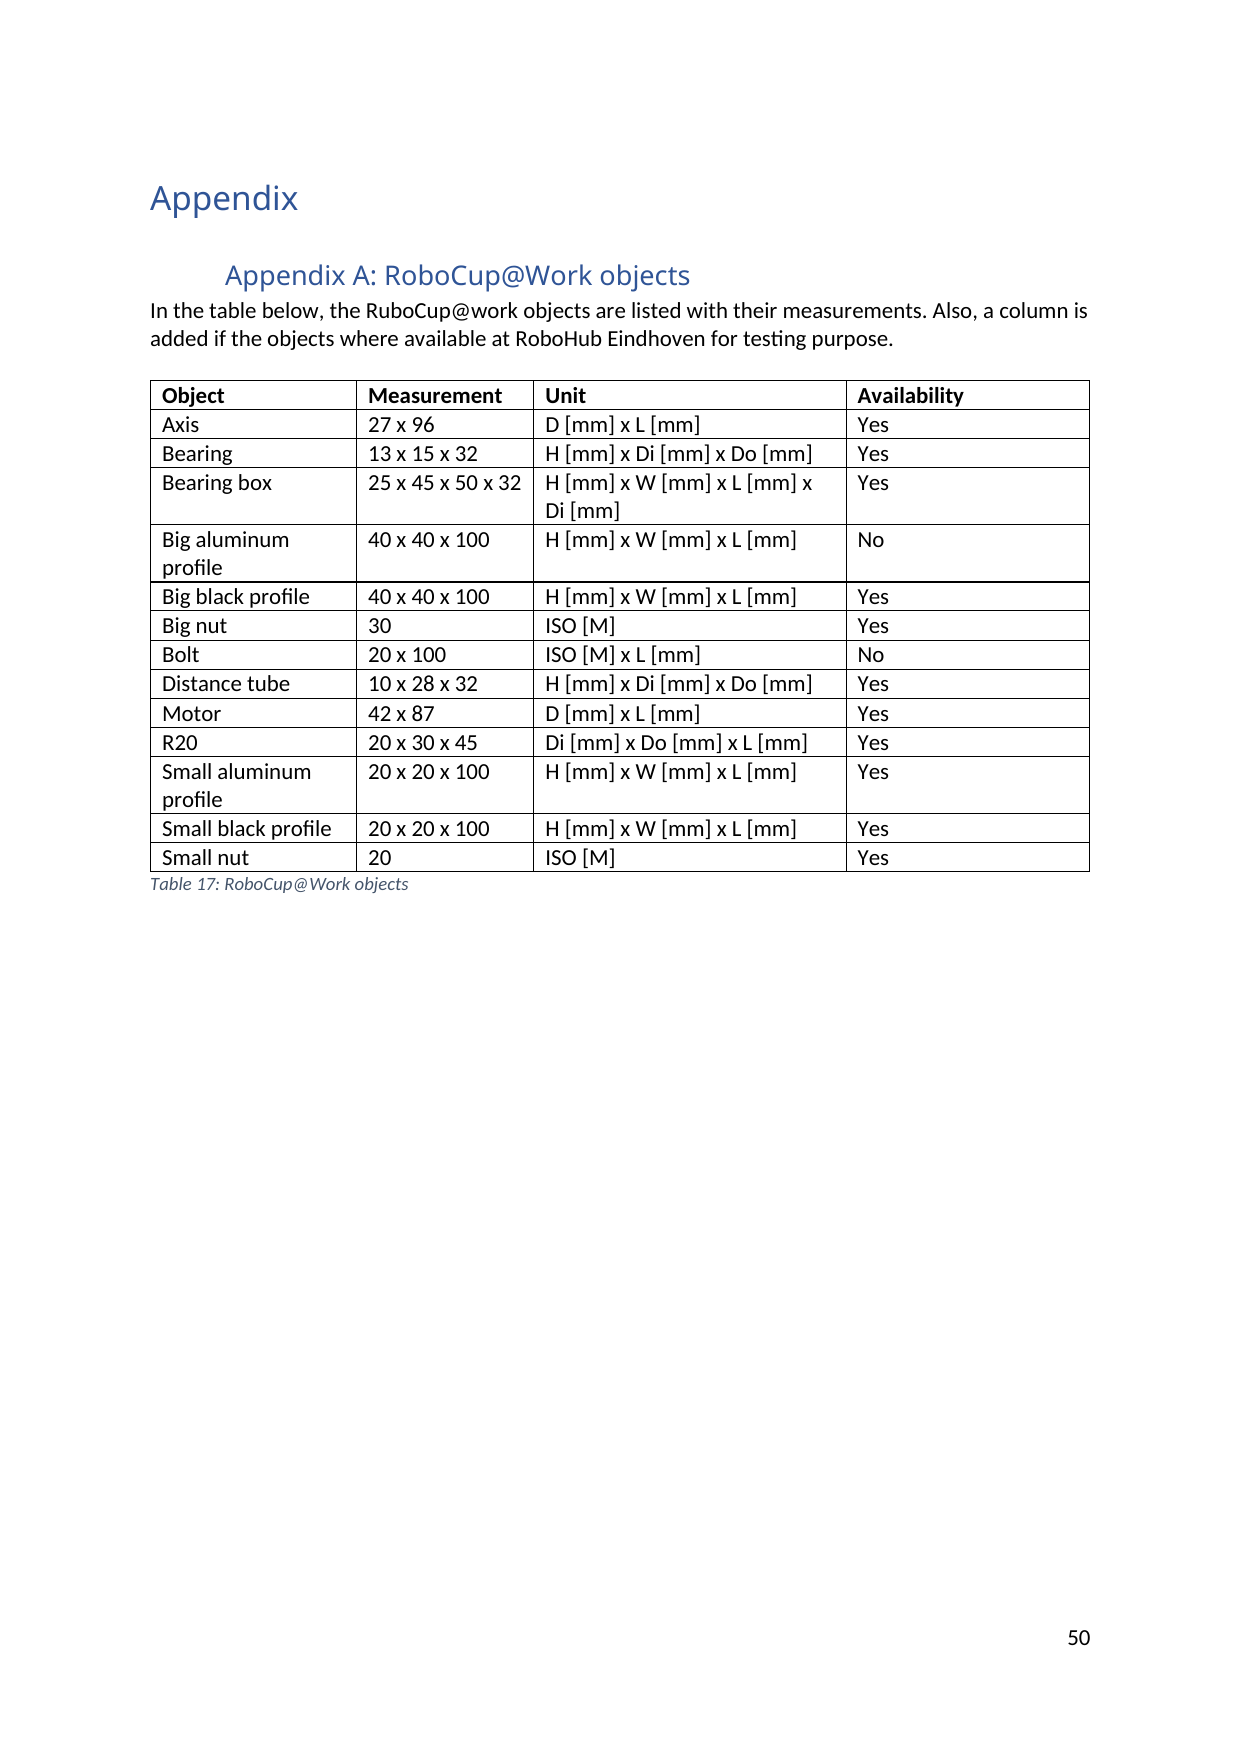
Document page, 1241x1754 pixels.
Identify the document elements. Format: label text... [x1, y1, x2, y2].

table_cell Bolt [151, 641, 356, 668]
table_cell Small nut [151, 843, 356, 871]
table_cell 20 x 20 x 100 [357, 757, 533, 813]
subtitle Appendix A: RoboCup@Work objects [150, 256, 1090, 293]
table_cell 13 x 15 x 32 [357, 439, 533, 467]
table_cell 20 x 100 [357, 641, 533, 668]
table_cell Yes [847, 728, 1089, 756]
table_cell H [mm] x W [mm] x L [mm] x Di [mm] [534, 468, 846, 524]
table_cell Yes [847, 670, 1089, 698]
table_cell D [mm] x L [mm] [534, 410, 846, 438]
table_cell No [847, 641, 1089, 668]
table_cell 20 [357, 843, 533, 871]
table_cell Yes [847, 410, 1089, 438]
table_cell No [847, 525, 1089, 581]
table_header Unit [534, 381, 846, 409]
table_cell R20 [151, 728, 356, 756]
table_cell Big nut [151, 611, 356, 639]
table_cell H [mm] x W [mm] x L [mm] [534, 525, 846, 581]
table_cell ISO [M] x L [mm] [534, 641, 846, 668]
table_cell Di [mm] x Do [mm] x L [mm] [534, 728, 846, 756]
table_cell 40 x 40 x 100 [357, 525, 533, 581]
text In the table below, the RuboCup@work objects are listed with their measurements. Also, a column is added if the objects where available at RoboHub Eindhoven for testing purpose. [150, 296, 1090, 352]
table_cell 40 x 40 x 100 [357, 583, 533, 610]
table_cell Yes [847, 611, 1089, 639]
table_cell Yes [847, 468, 1089, 524]
table_header Object [151, 381, 356, 409]
table_cell H [mm] x Di [mm] x Do [mm] [534, 439, 846, 467]
table_cell Motor [151, 699, 356, 727]
table_cell 30 [357, 611, 533, 639]
table_cell Yes [847, 814, 1089, 842]
subtitle Appendix [150, 175, 1090, 220]
table_cell 20 x 30 x 45 [357, 728, 533, 756]
table_cell Yes [847, 439, 1089, 467]
table_header Measurement [357, 381, 533, 409]
table_cell Yes [847, 699, 1089, 727]
table_cell D [mm] x L [mm] [534, 699, 846, 727]
table_cell H [mm] x W [mm] x L [mm] [534, 583, 846, 610]
table_cell 10 x 28 x 32 [357, 670, 533, 698]
table_cell Distance tube [151, 670, 356, 698]
table_cell 25 x 45 x 50 x 32 [357, 468, 533, 524]
table_cell Bearing [151, 439, 356, 467]
table_cell H [mm] x W [mm] x L [mm] [534, 814, 846, 842]
table_cell Small black profile [151, 814, 356, 842]
table_cell ISO [M] [534, 611, 846, 639]
table_cell Big aluminum profile [151, 525, 356, 581]
table_cell Yes [847, 843, 1089, 871]
table_cell Axis [151, 410, 356, 438]
table_cell 42 x 87 [357, 699, 533, 727]
table_cell ISO [M] [534, 843, 846, 871]
table_cell 27 x 96 [357, 410, 533, 438]
table_header Availability [847, 381, 1089, 409]
table_cell Big black profile [151, 583, 356, 610]
table_cell Bearing box [151, 468, 356, 524]
table_cell H [mm] x Di [mm] x Do [mm] [534, 670, 846, 698]
table_cell H [mm] x W [mm] x L [mm] [534, 757, 846, 813]
table_cell Yes [847, 583, 1089, 610]
table_cell 20 x 20 x 100 [357, 814, 533, 842]
table_cell Small aluminum profile [151, 757, 356, 813]
table_cell Yes [847, 757, 1089, 813]
